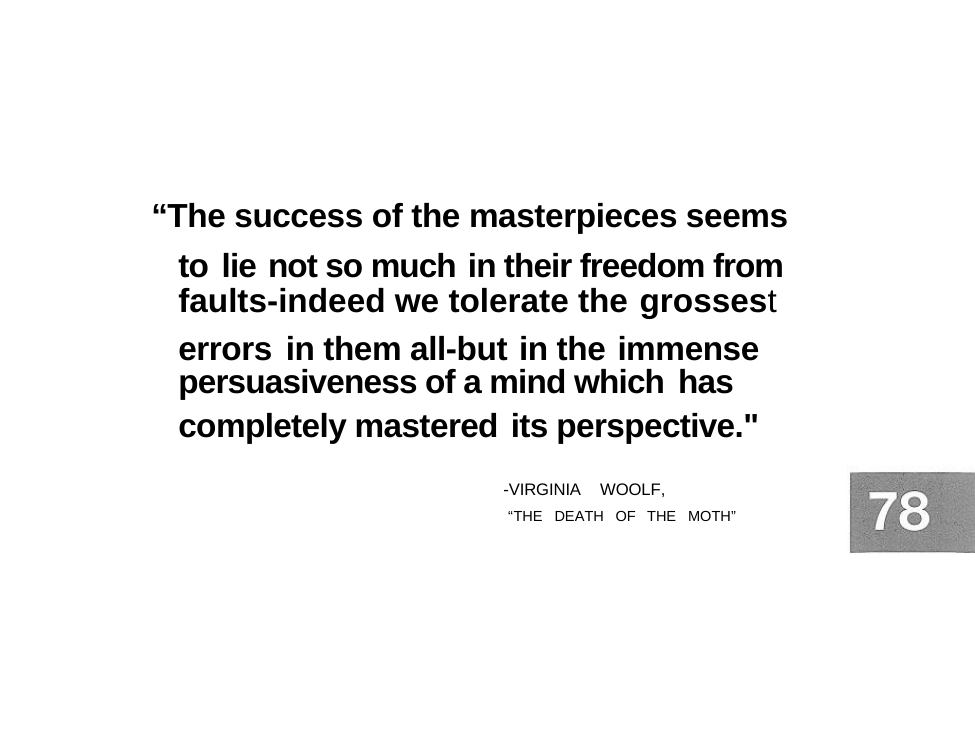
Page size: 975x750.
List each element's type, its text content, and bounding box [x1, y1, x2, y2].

text faults-indeed we tolerate the grossest [178, 287, 975, 319]
text errors in them all-but in the immense [178, 336, 975, 367]
text completely mastered its perspective." [178, 412, 975, 443]
text “The success of the masterpieces seems [151, 205, 975, 253]
text to lie not so much in their freedom from [178, 253, 975, 284]
picture [846, 465, 975, 554]
text “THE DEATH OF THE MOTH” [508, 510, 846, 524]
text -VIRGINIA WOOLF, [503, 483, 846, 498]
text persuasiveness of a mind which has [178, 371, 975, 412]
